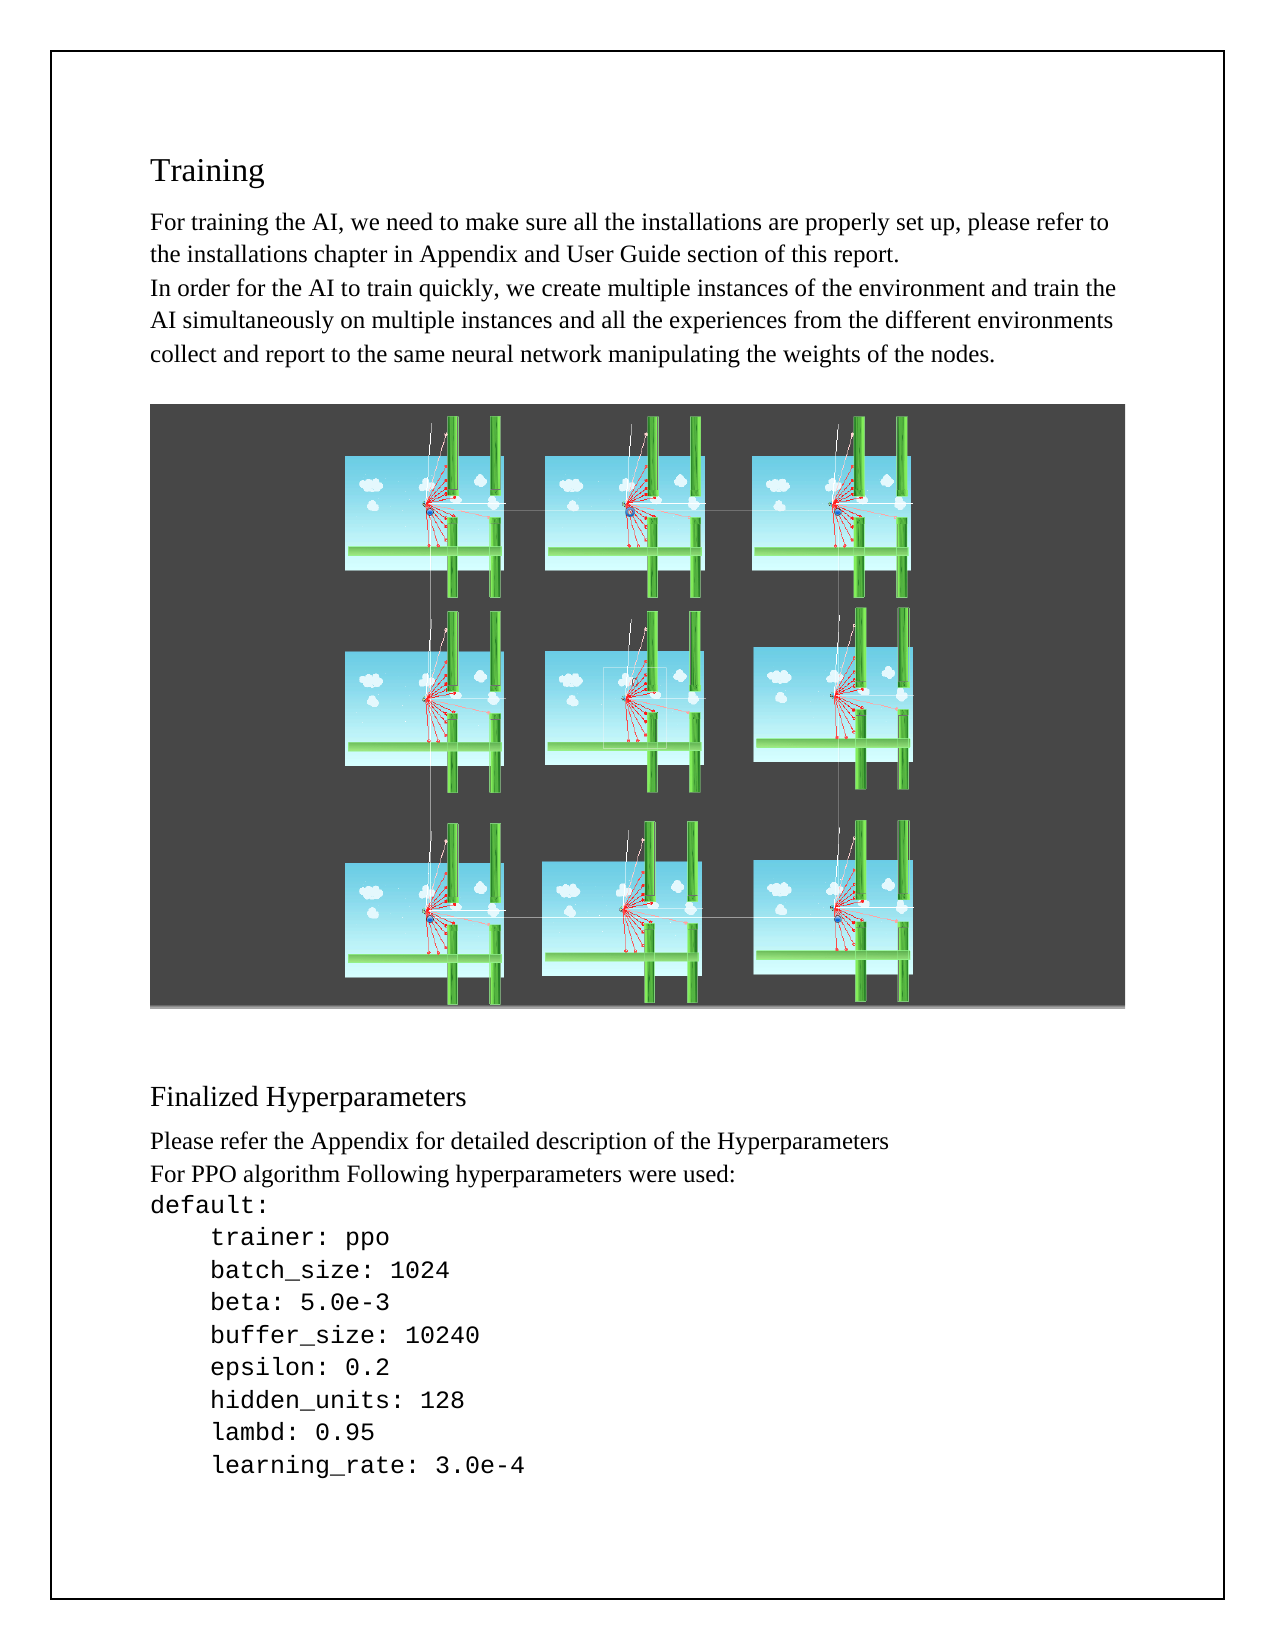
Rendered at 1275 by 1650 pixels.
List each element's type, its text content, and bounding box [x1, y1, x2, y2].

text Please refer the Appendix for detailed description of the Hyperparameters [150, 1126, 1125, 1155]
text learning_rate: 3.0e-4 [150, 1452, 1125, 1481]
picture [150, 404, 1125, 1009]
text beta: 5.0e-3 [150, 1290, 1125, 1318]
text For PPO algorithm Following hyperparameters were used: [150, 1159, 1125, 1188]
subtitle Training [150, 150, 1125, 188]
text lambd: 0.95 [150, 1420, 1125, 1448]
subtitle Finalized Hyperparameters [150, 1079, 1125, 1113]
text hidden_units: 128 [150, 1387, 1125, 1416]
text batch_size: 1024 [150, 1257, 1125, 1286]
text epsilon: 0.2 [150, 1355, 1125, 1383]
text For training the AI, we need to make sure all the installations are properly set up, please refer to the installations chapter in Appendix and User Guide section of this report. [150, 207, 1125, 268]
text In order for the AI to train quickly, we create multiple instances of the environment and train the AI simultaneously on multiple instances and all the experiences from the different environments collect and report to the same neural network manipulating the weights of the nodes. [150, 273, 1125, 367]
text default: [150, 1192, 1125, 1221]
text trainer: ppo [150, 1225, 1125, 1253]
text buffer_size: 10240 [150, 1322, 1125, 1351]
